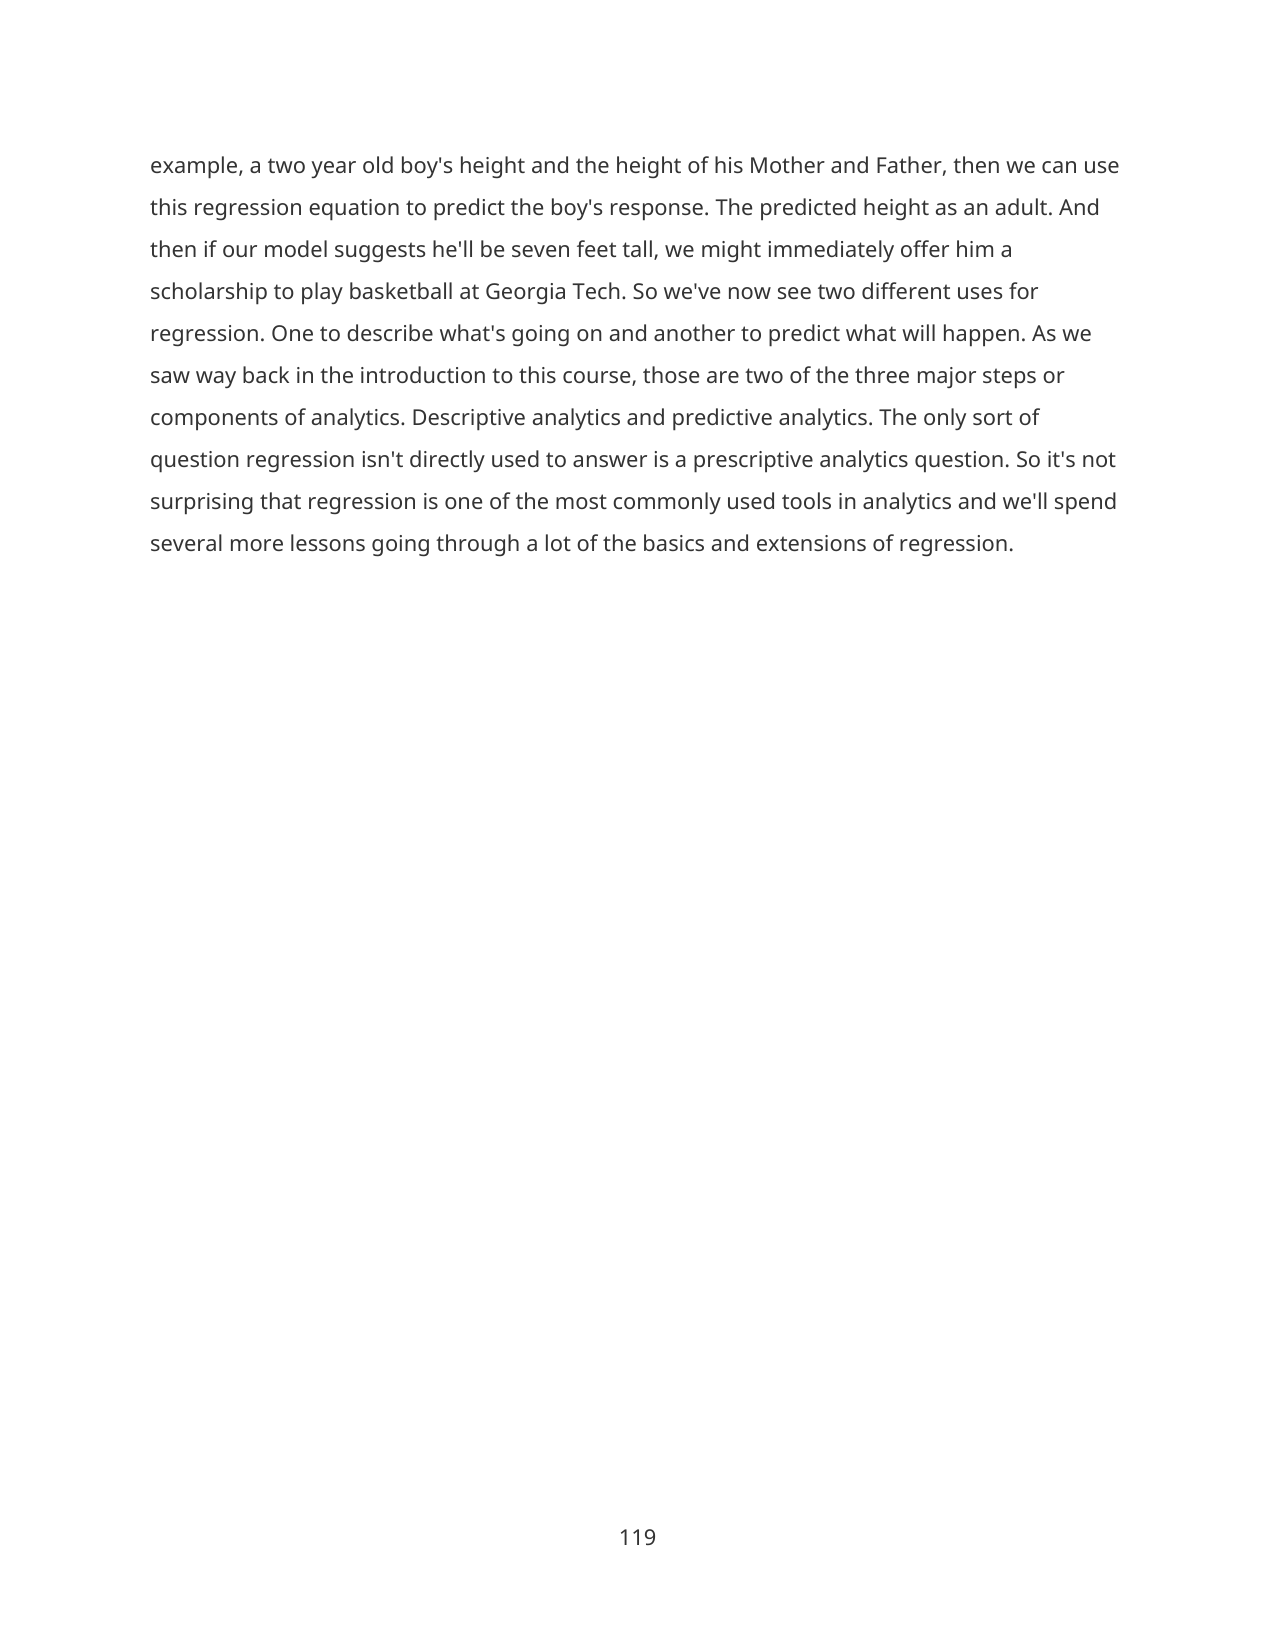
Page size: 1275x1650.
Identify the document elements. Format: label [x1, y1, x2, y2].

text [150, 150, 1125, 558]
